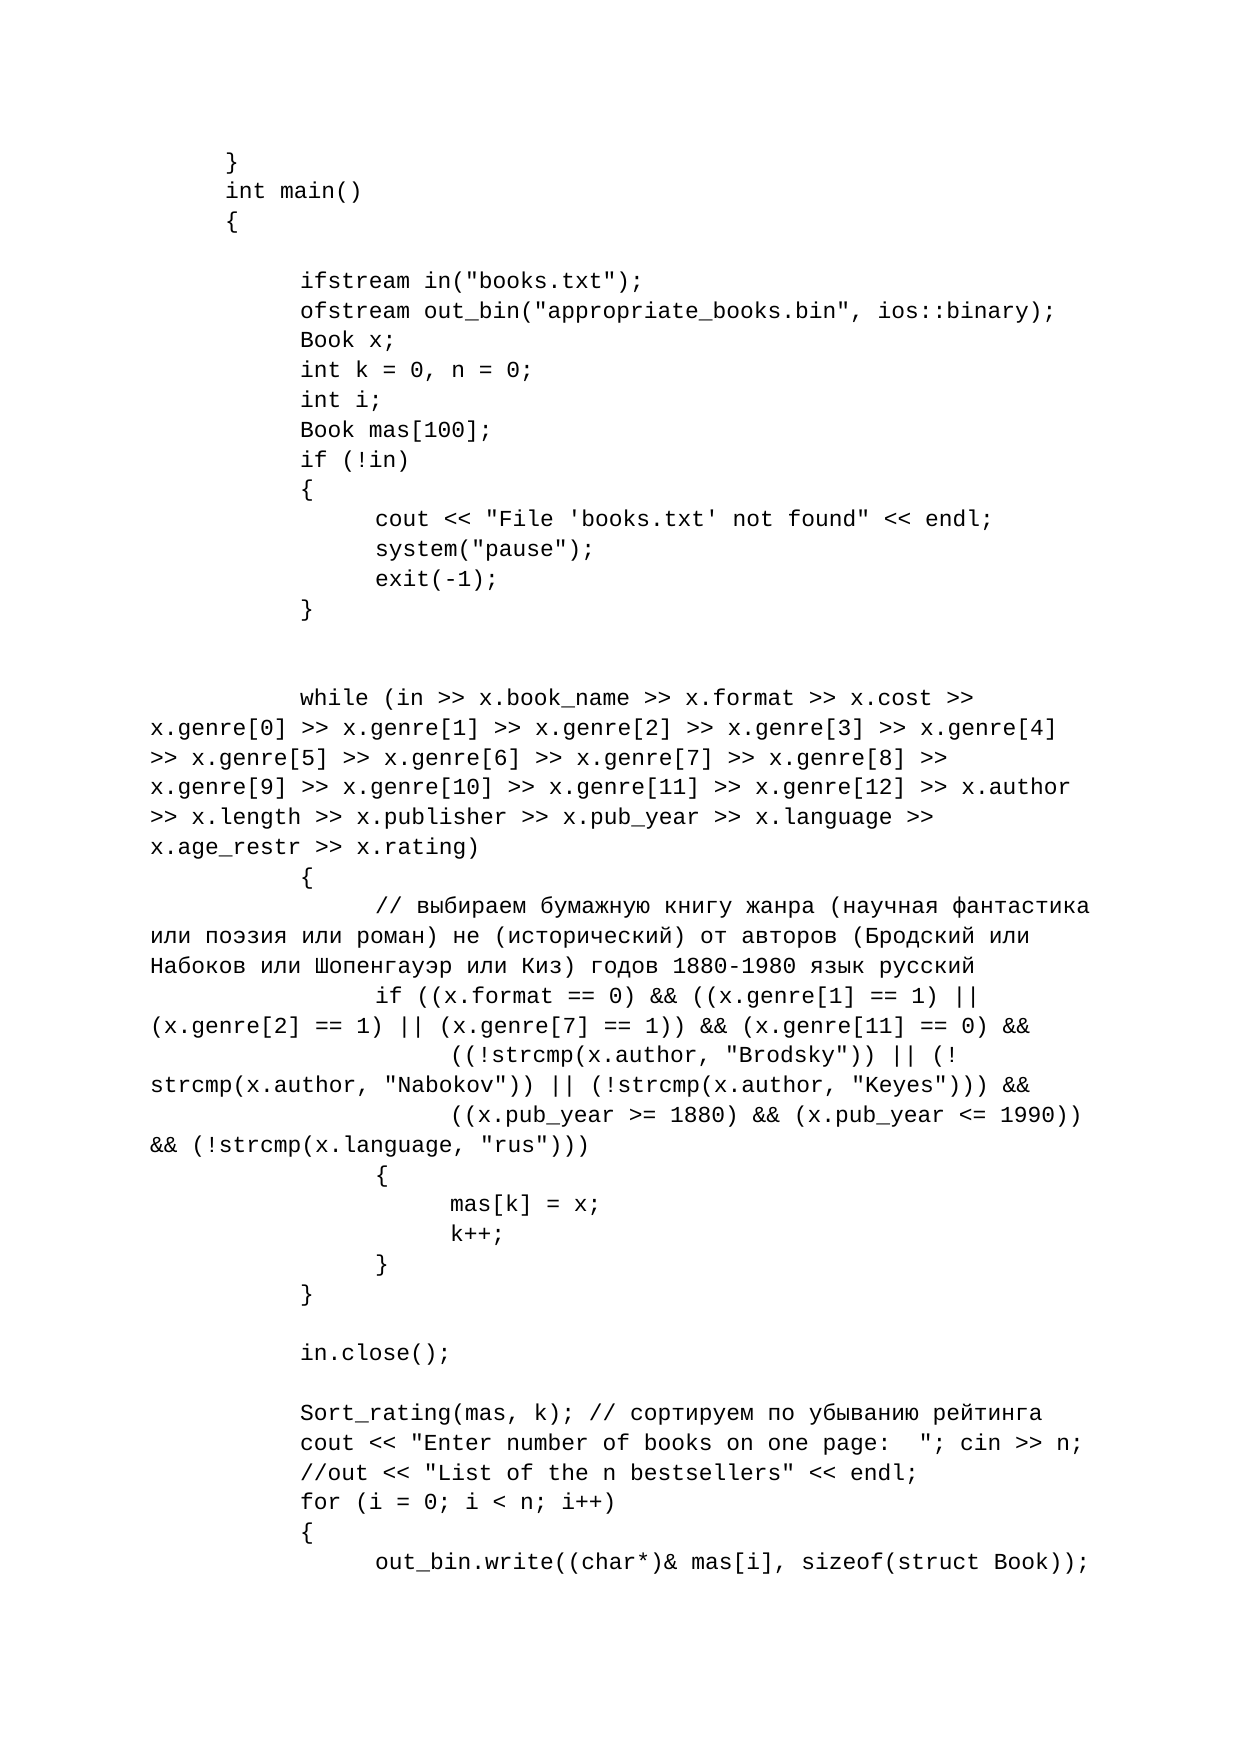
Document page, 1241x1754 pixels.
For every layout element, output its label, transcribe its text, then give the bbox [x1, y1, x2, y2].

text cout << "File 'books.txt' not found" << endl; [150, 507, 1090, 533]
text } [150, 1282, 1090, 1308]
text int main() [150, 180, 1090, 206]
text if ((x.format == 0) && ((x.genre[1] == 1) || (x.genre[2] == 1) || (x.genre[7] == 1)) && (x.genre[11] == 0) && [150, 984, 1090, 1040]
text k++; [150, 1222, 1090, 1248]
text } [150, 597, 1090, 623]
text system("pause"); [150, 537, 1090, 563]
text ifstream in("books.txt"); [150, 269, 1090, 295]
text { [150, 209, 1090, 236]
text ((!strcmp(x.author, "Brodsky")) || (!strcmp(x.author, "Nabokov")) || (!strcmp(x.author, "Keyes"))) && [150, 1044, 1090, 1099]
text { [150, 478, 1090, 504]
text { [150, 1163, 1090, 1189]
text ((x.pub_year >= 1880) && (x.pub_year <= 1990)) && (!strcmp(x.language, "rus"))) [150, 1103, 1090, 1159]
text } [150, 1252, 1090, 1278]
text ofstream out_bin("appropriate_books.bin", ios::binary); [150, 299, 1090, 325]
text cout << "Enter number of books on one page: "; cin >> n; [150, 1431, 1090, 1457]
text mas[k] = x; [150, 1193, 1090, 1219]
text if (!in) [150, 448, 1090, 474]
text { [150, 865, 1090, 891]
text exit(-1); [150, 567, 1090, 593]
text Sort_rating(mas, k); // сортируем по убыванию рейтинга [150, 1401, 1090, 1427]
text out_bin.write((char*)& mas[i], sizeof(struct Book)); [150, 1550, 1090, 1576]
text // выбираем бумажную книгу жанра (научная фантастика или поэзия или роман) не (исторический) от авторов (Бродский или Набоков или Шопенгауэр или Киз) годов 1880-1980 язык русский [150, 895, 1090, 980]
text int i; [150, 388, 1090, 414]
text int k = 0, n = 0; [150, 358, 1090, 384]
text while (in >> x.book_name >> x.format >> x.cost >> x.genre[0] >> x.genre[1] >> x.genre[2] >> x.genre[3] >> x.genre[4] >> x.genre[5] >> x.genre[6] >> x.genre[7] >> x.genre[8] >> x.genre[9] >> x.genre[10] >> x.genre[11] >> x.genre[12] >> x.author >> x.length >> x.publisher >> x.pub_year >> x.language >> x.age_restr >> x.rating) [150, 686, 1090, 861]
text { [150, 1520, 1090, 1546]
text } [150, 150, 1090, 176]
text for (i = 0; i < n; i++) [150, 1491, 1090, 1517]
text //out << "List of the n bestsellers" << endl; [150, 1461, 1090, 1487]
text Book x; [150, 329, 1090, 355]
text Book mas[100]; [150, 418, 1090, 444]
text in.close(); [150, 1342, 1090, 1368]
